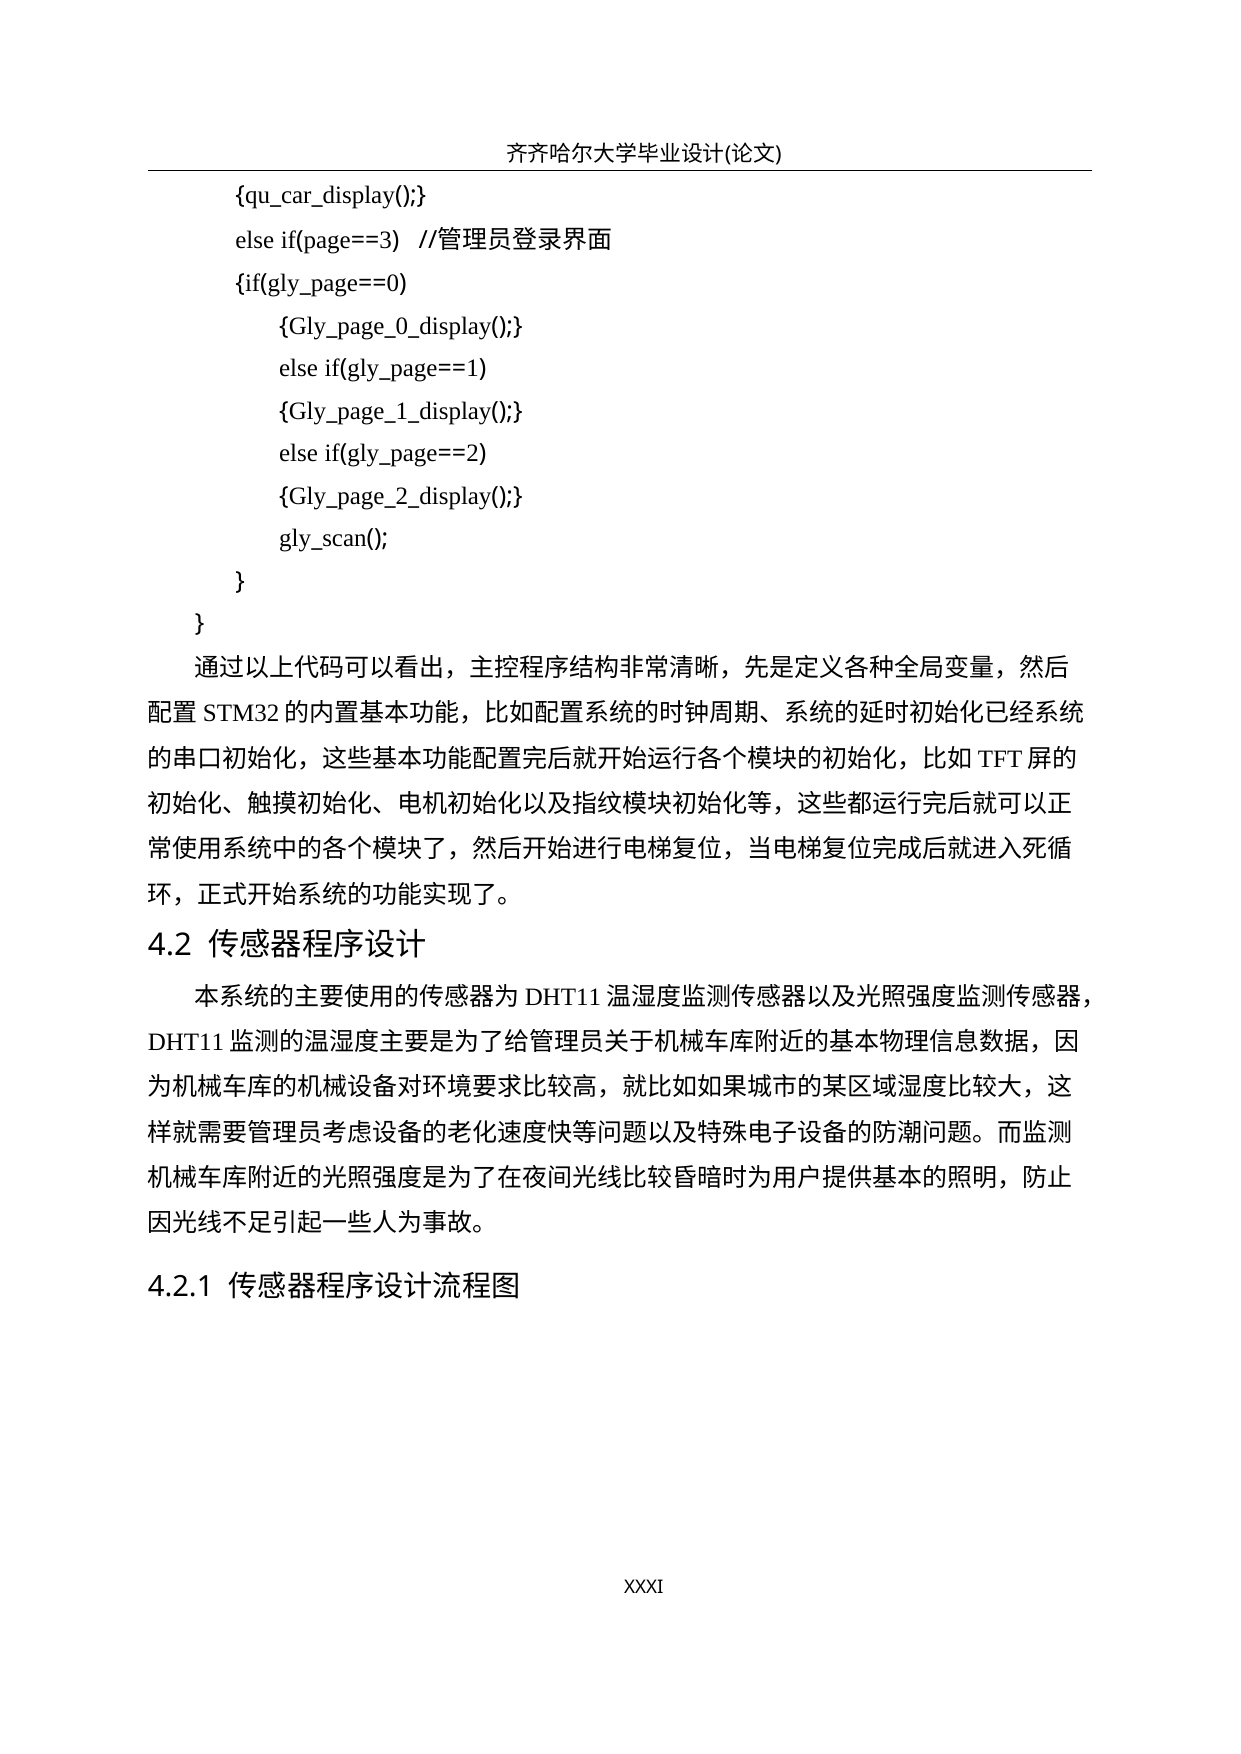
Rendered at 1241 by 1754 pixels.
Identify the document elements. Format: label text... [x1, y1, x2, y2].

text } [148, 562, 1092, 597]
text else if(gly_page==2) [148, 435, 1092, 469]
text 通过以上代码可以看出，主控程序结构非常清晰，先是定义各种全局变量，然后配置STM32的内置基本功能，比如配置系统的时钟周期、系统的延时初始化已经系统的串口初始化，这些基本功能配置完后就开始运行各个模块的初始化，比如TFT屏的初始化、触摸初始化、电机初始化以及指纹模块初始化等，这些都运行完后就可以正常使用系统中的各个模块了，然后开始进行电梯复位，当电梯复位完成后就进入死循环，正式开始系统的功能实现了。 [148, 647, 1092, 910]
text 本系统的主要使用的传感器为DHT11温湿度监测传感器以及光照强度监测传感器，DHT11监测的温湿度主要是为了给管理员关于机械车库附近的基本物理信息数据，因为机械车库的机械设备对环境要求比较高，就比如如果城市的某区域湿度比较大，这样就需要管理员考虑设备的老化速度快等问题以及特殊电子设备的防潮问题。而监测机械车库附近的光照强度是为了在夜间光线比较昏暗时为用户提供基本的照明，防止因光线不足引起一些人为事故。 [148, 976, 1092, 1239]
subtitle 4.2 传感器程序设计 [148, 919, 1067, 965]
text {Gly_page_2_display();} [148, 477, 1092, 512]
text else if(page==3) //管理员登录界面 [148, 220, 1092, 256]
text gly_scan(); [148, 520, 1092, 554]
text else if(gly_page==1) [148, 350, 1092, 384]
text } [148, 605, 1092, 639]
text {Gly_page_1_display();} [148, 392, 1092, 427]
text {Gly_page_0_display();} [148, 307, 1092, 342]
subtitle 4.2.1 传感器程序设计流程图 [148, 1263, 1092, 1305]
text {qu_car_display();} [148, 177, 1092, 211]
text {if(gly_page==0) [148, 265, 1092, 299]
